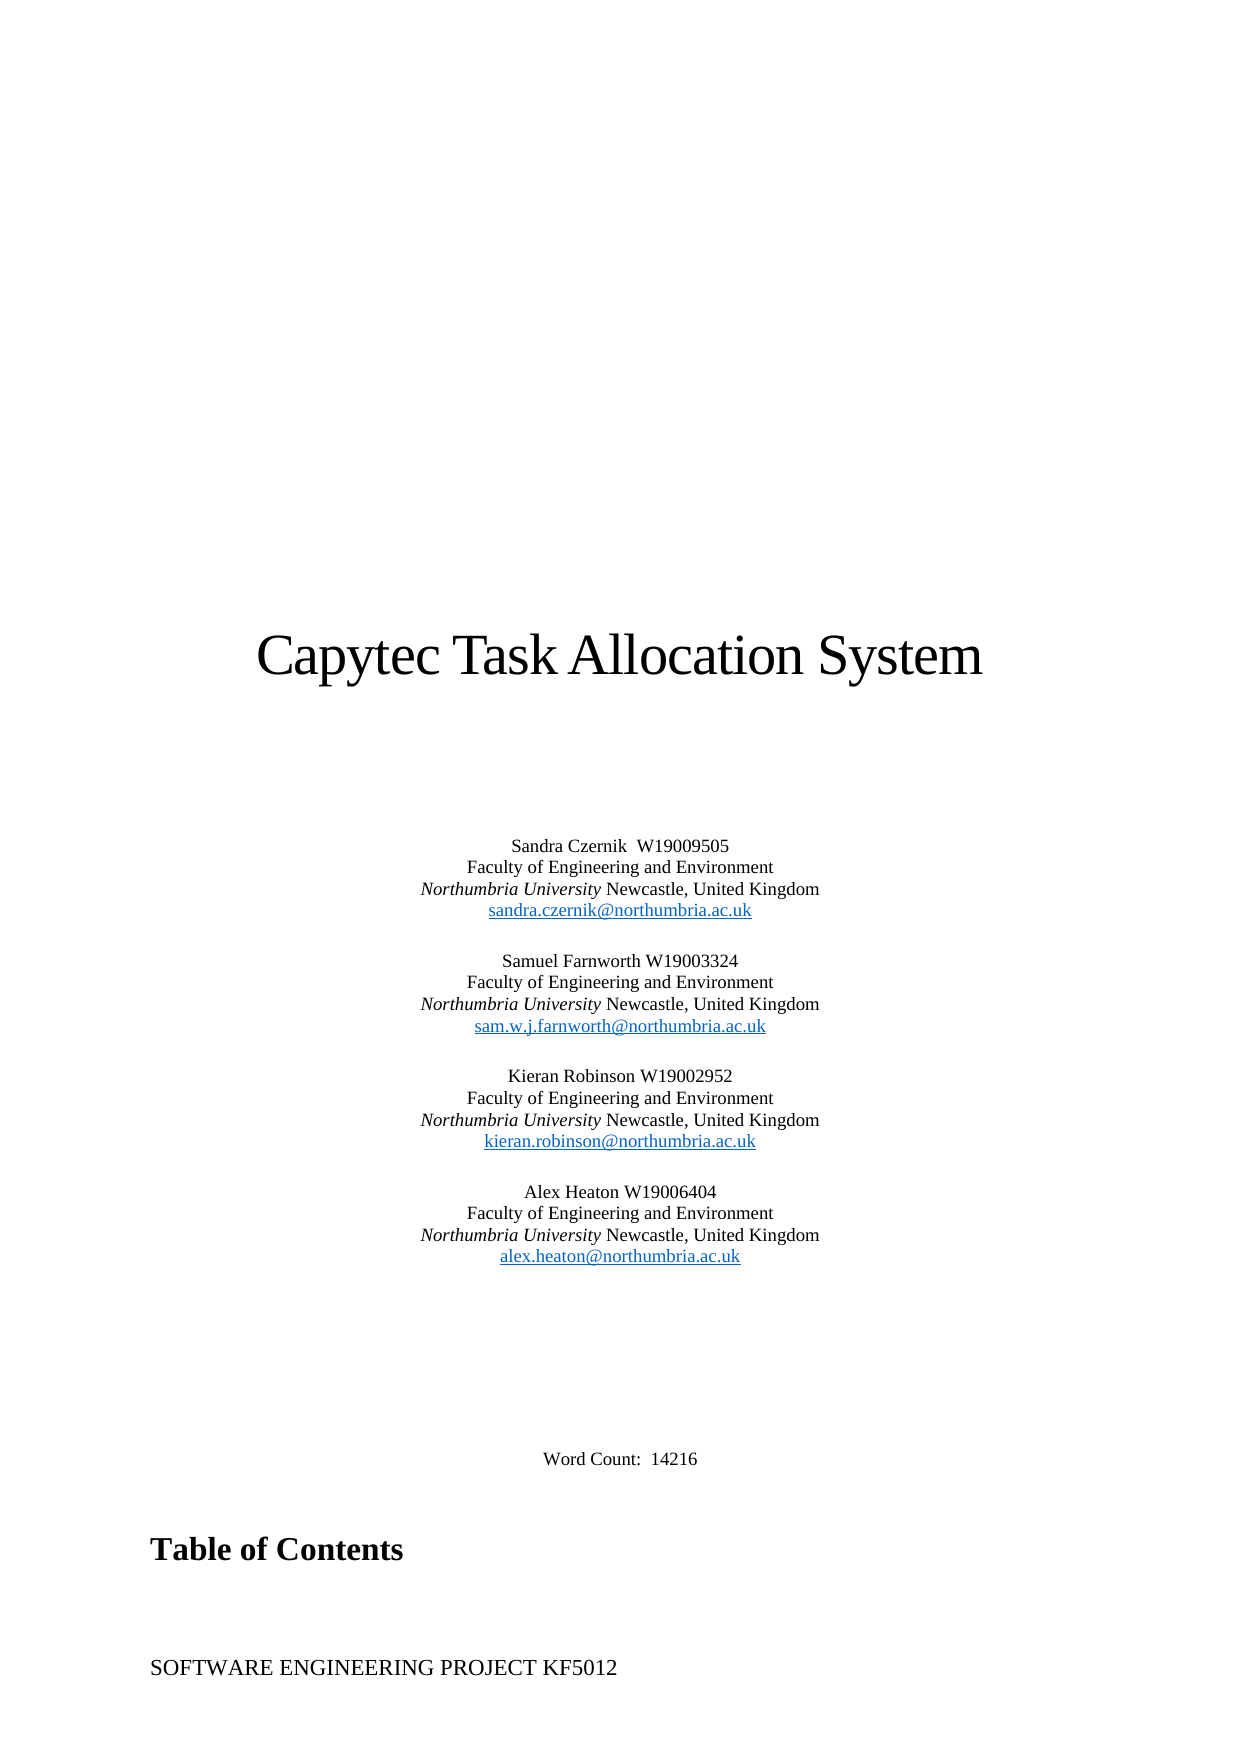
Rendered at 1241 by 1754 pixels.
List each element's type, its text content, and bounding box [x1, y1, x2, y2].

text Kieran Robinson W19002952 Faculty of Engineering and Environment Northumbria University Newcastle, United Kingdom kieran.robinson@northumbria.ac.uk [150, 1065, 1090, 1152]
text Alex Heaton W19006404 Faculty of Engineering and Environment Northumbria University Newcastle, United Kingdom alex.heaton@northumbria.ac.uk [150, 1181, 1090, 1267]
text Sandra Czernik W19009505 Faculty of Engineering and Environment Northumbria University Newcastle, United Kingdom sandra.czernik@northumbria.ac.uk [150, 834, 1090, 921]
text Samuel Farnworth W19003324 Faculty of Engineering and Environment Northumbria University Newcastle, United Kingdom sam.w.j.farnworth@northumbria.ac.uk [150, 950, 1090, 1036]
title Capytec Task Allocation System [150, 619, 1090, 687]
text Word Count: 14216 [150, 1448, 1090, 1470]
